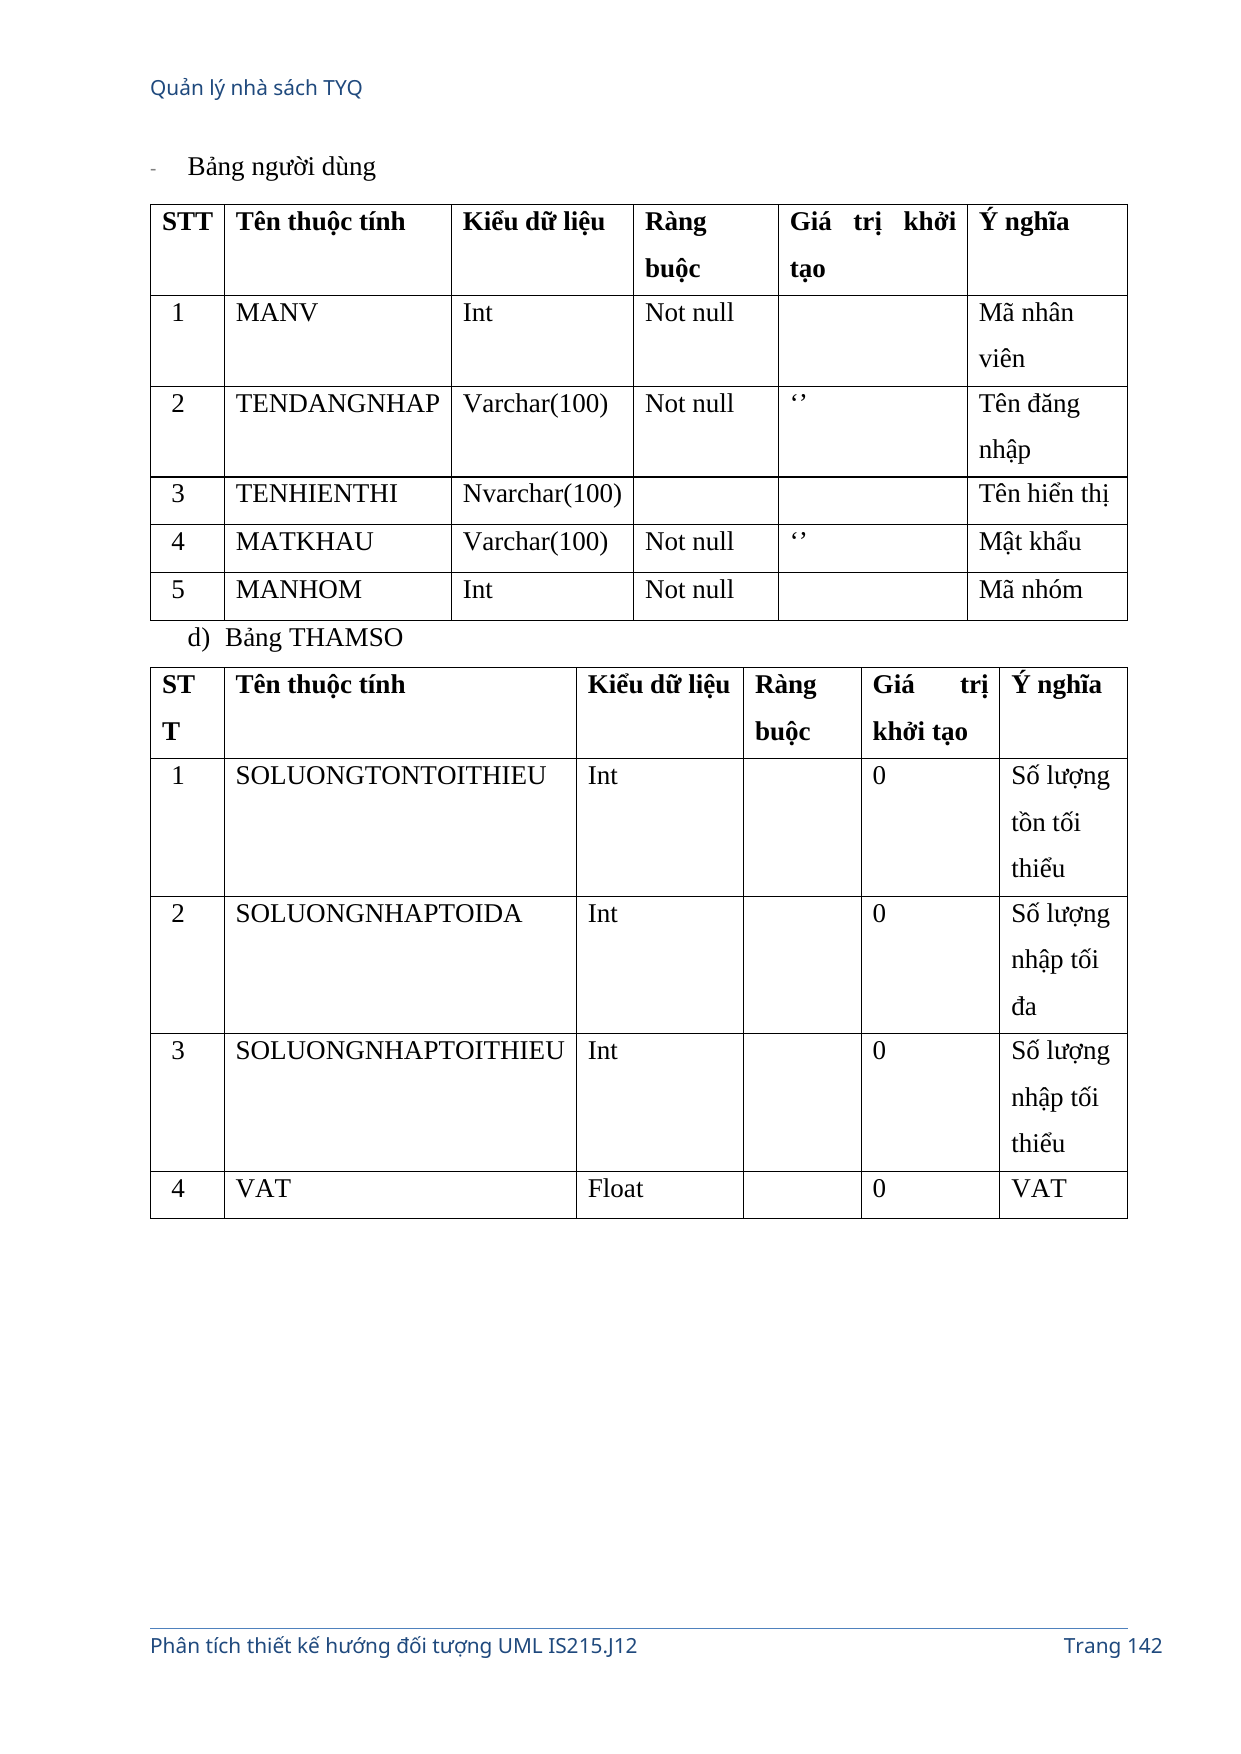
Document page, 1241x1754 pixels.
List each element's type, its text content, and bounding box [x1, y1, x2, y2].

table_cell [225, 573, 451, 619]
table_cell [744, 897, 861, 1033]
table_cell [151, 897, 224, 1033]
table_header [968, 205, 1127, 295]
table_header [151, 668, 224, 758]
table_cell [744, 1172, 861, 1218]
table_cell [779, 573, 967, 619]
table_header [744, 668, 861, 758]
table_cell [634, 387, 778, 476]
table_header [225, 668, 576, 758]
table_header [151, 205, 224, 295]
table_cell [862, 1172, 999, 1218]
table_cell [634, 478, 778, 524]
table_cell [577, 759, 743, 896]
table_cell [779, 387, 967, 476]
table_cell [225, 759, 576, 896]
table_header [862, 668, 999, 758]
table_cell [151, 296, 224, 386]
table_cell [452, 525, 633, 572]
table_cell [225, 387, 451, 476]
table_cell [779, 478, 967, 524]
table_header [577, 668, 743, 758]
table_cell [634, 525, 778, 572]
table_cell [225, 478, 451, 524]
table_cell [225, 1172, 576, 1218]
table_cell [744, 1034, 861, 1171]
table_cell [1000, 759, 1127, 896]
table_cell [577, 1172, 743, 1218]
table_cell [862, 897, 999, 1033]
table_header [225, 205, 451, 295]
list Bảng người dùng [150, 150, 1128, 181]
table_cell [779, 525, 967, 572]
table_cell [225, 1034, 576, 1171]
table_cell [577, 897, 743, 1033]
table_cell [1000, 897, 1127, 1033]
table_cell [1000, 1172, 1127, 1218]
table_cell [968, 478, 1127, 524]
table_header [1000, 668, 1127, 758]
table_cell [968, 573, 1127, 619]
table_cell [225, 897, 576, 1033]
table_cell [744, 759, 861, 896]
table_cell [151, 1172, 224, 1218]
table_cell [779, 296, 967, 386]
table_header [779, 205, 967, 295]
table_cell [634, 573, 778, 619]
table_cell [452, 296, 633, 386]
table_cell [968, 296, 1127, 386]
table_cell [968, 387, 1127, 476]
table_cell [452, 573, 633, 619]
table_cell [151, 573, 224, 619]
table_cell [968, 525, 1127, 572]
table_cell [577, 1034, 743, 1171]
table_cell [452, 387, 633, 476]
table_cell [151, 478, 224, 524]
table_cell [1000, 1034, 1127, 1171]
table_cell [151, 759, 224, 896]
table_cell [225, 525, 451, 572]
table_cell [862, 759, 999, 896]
list Bảng THAMSO [187, 621, 1128, 652]
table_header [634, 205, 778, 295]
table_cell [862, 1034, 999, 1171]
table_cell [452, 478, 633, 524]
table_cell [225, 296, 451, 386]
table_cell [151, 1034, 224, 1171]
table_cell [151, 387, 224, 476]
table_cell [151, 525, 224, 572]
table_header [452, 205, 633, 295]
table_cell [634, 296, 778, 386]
